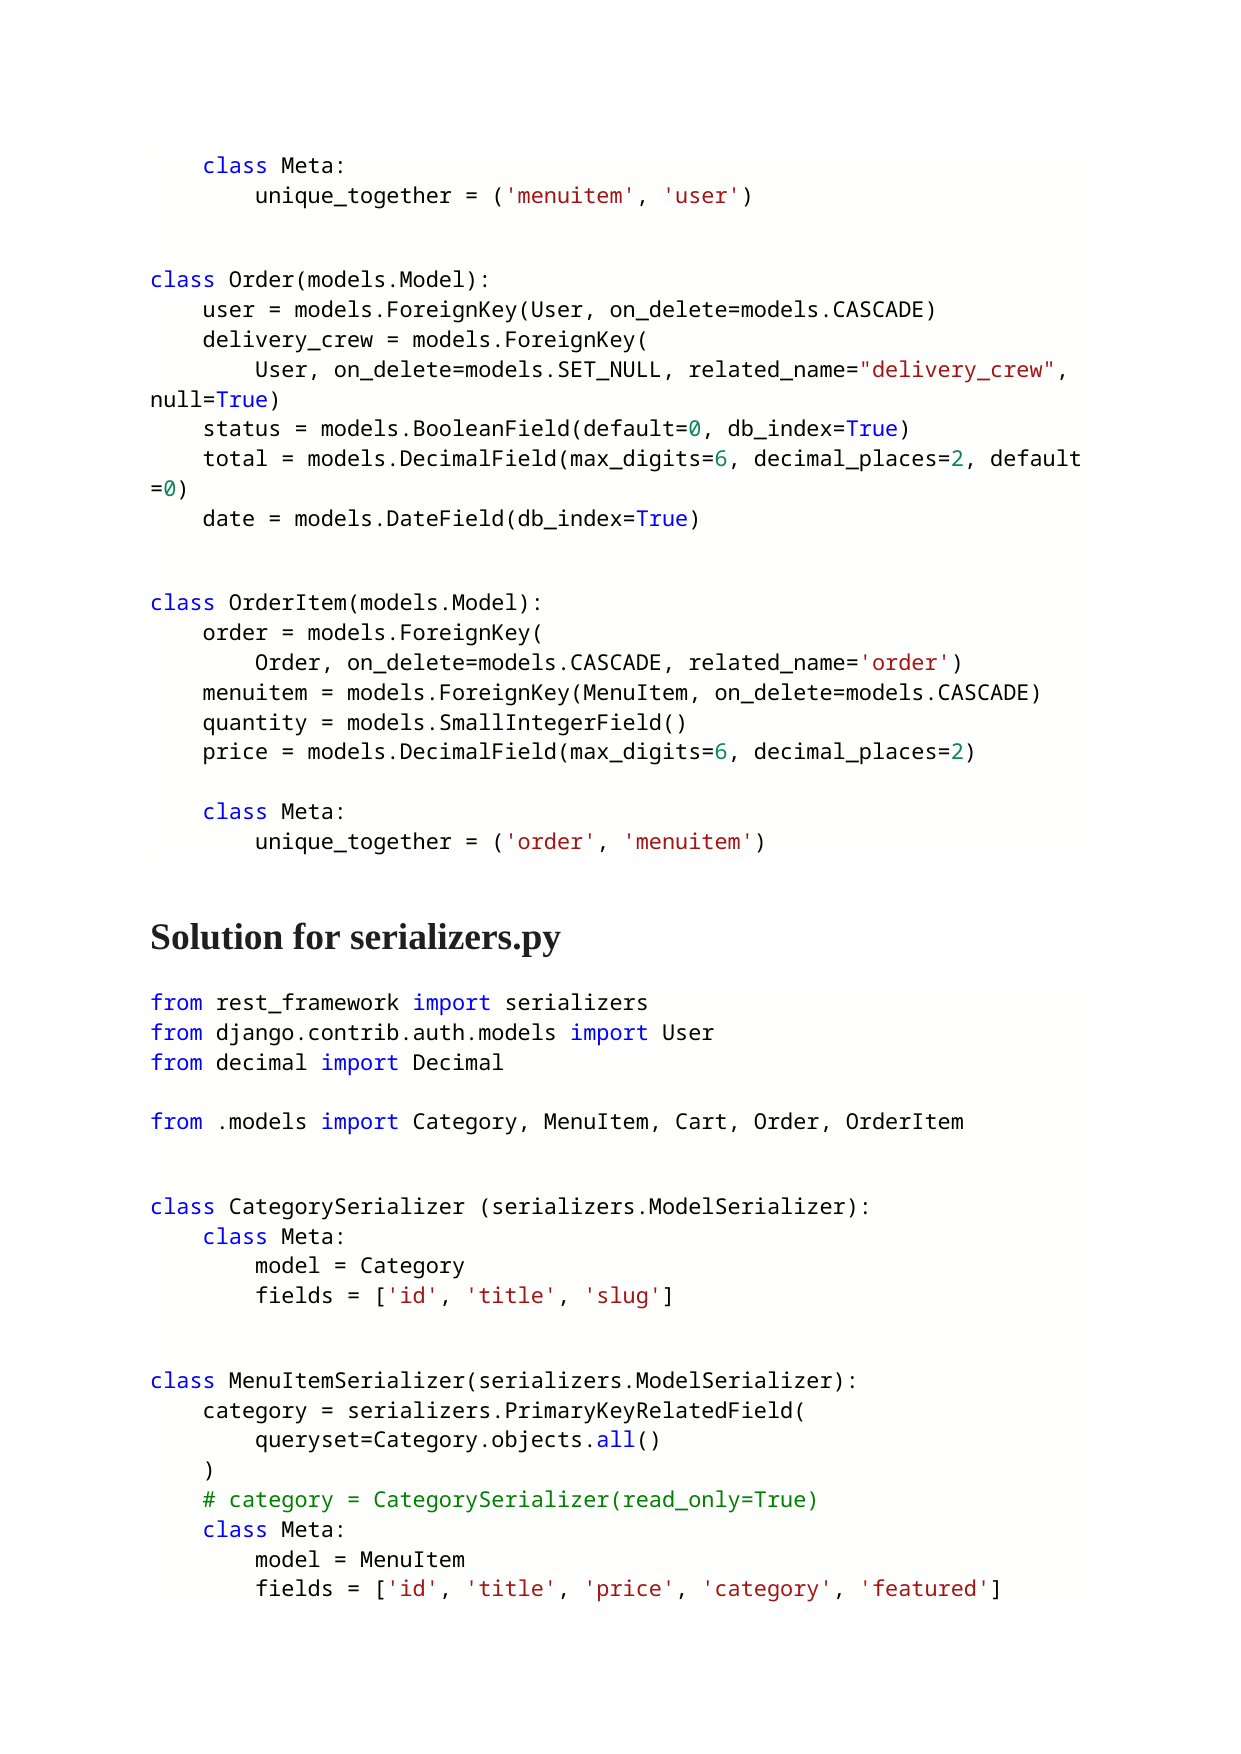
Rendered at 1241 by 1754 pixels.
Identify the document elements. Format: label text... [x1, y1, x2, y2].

text queryset=Category.objects.all() [150, 1424, 1090, 1454]
text fields = ['id', 'title', 'slug'] [150, 1280, 1090, 1310]
text price = models.DecimalField(max_digits=6, decimal_places=2) [150, 736, 1090, 766]
text from .models import Category, MenuItem, Cart, Order, OrderItem [150, 1106, 1090, 1136]
text date = models.DateField(db_index=True) [150, 503, 1090, 532]
text from django.contrib.auth.models import User [150, 1017, 1090, 1047]
text class OrderItem(models.Model): [150, 587, 1090, 617]
text from decimal import Decimal [150, 1047, 1090, 1076]
text category = serializers.PrimaryKeyRelatedField( [150, 1394, 1090, 1424]
text model = Category [150, 1250, 1090, 1280]
text class Meta: [150, 1514, 1090, 1543]
text from rest_framework import serializers [150, 987, 1090, 1017]
text fields = ['id', 'title', 'price', 'category', 'featured'] [150, 1573, 1090, 1603]
text class Meta: [150, 1221, 1090, 1250]
text order = models.ForeignKey( [150, 617, 1090, 647]
text class Meta: [150, 796, 1090, 826]
text model = MenuItem [150, 1543, 1090, 1573]
text class Meta: [150, 150, 1090, 180]
text # category = CategorySerializer(read_only=True) [150, 1484, 1090, 1514]
text ) [150, 1454, 1090, 1484]
text User, on_delete=models.SET_NULL, related_name="delivery_crew", null=True) [150, 354, 1090, 413]
text class MenuItemSerializer(serializers.ModelSerializer): [150, 1365, 1090, 1394]
text class Order(models.Model): [150, 264, 1090, 294]
text quantity = models.SmallIntegerField() [150, 706, 1090, 736]
text status = models.BooleanField(default=0, db_index=True) [150, 413, 1090, 443]
text unique_together = ('order', 'menuitem') [150, 826, 1090, 855]
text Order, on_delete=models.CASCADE, related_name='order') [150, 647, 1090, 677]
subtitle Solution for serializers.py [150, 915, 1090, 958]
text menuitem = models.ForeignKey(MenuItem, on_delete=models.CASCADE) [150, 677, 1090, 706]
text delivery_crew = models.ForeignKey( [150, 324, 1090, 354]
text class CategorySerializer (serializers.ModelSerializer): [150, 1191, 1090, 1221]
text total = models.DecimalField(max_digits=6, decimal_places=2, default=0) [150, 443, 1090, 503]
text unique_together = ('menuitem', 'user') [150, 180, 1090, 209]
text user = models.ForeignKey(User, on_delete=models.CASCADE) [150, 294, 1090, 324]
